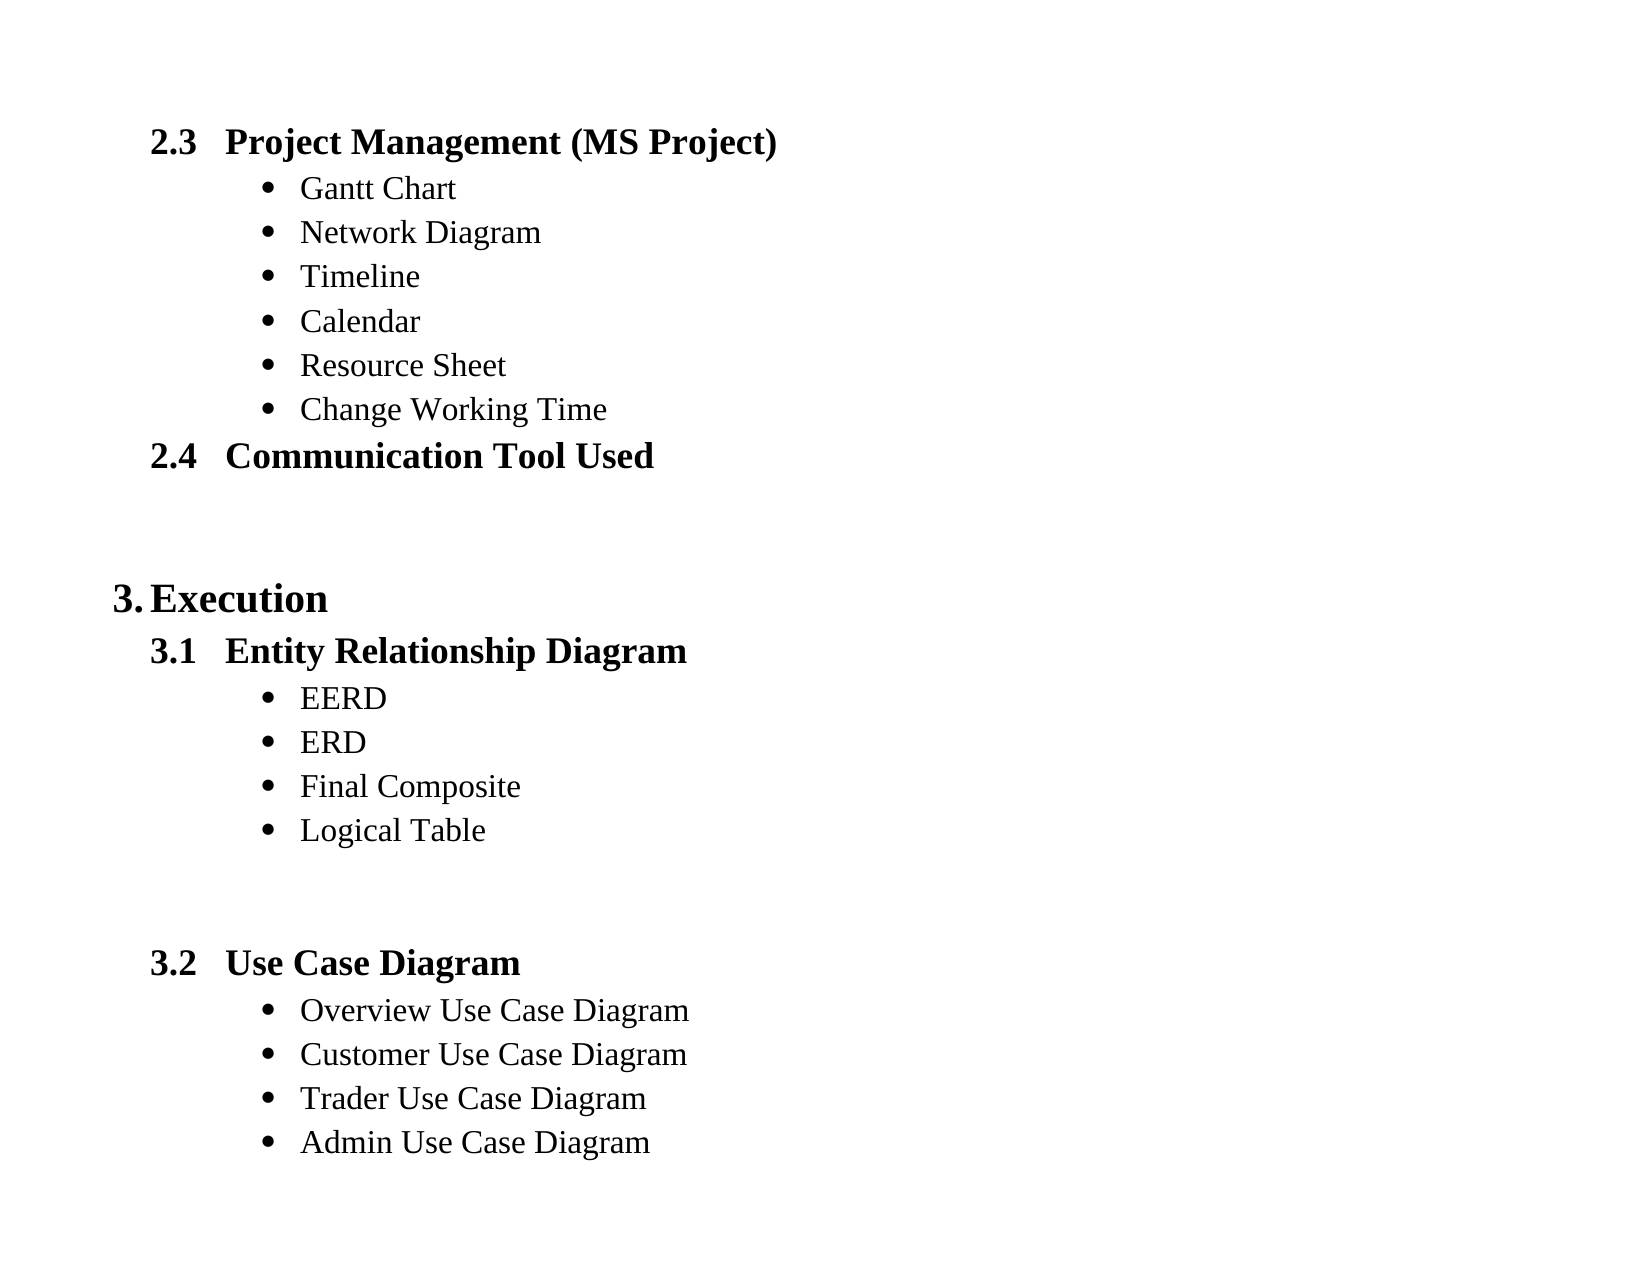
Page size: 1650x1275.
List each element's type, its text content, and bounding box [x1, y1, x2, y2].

list Trader Use Case Diagram [262, 1078, 1575, 1117]
list Network Diagram [262, 213, 1575, 251]
list Use Case Diagram [150, 941, 1575, 984]
list Resource Sheet [262, 345, 1575, 383]
list Calendar [262, 301, 1575, 339]
list ERD [262, 723, 1575, 761]
list Gantt Chart [262, 169, 1575, 207]
list Execution [112, 574, 1575, 622]
list Admin Use Case Diagram [262, 1122, 1575, 1161]
list Entity Relationship Diagram [150, 629, 1575, 672]
list Final Composite [262, 767, 1575, 805]
list Communication Tool Used [150, 433, 1575, 476]
list Overview Use Case Diagram [262, 990, 1575, 1028]
list EERD [262, 678, 1575, 717]
list Project Management (MS Project) [150, 119, 1575, 162]
list Customer Use Case Diagram [262, 1034, 1575, 1072]
list Change Working Time [262, 389, 1575, 427]
list Logical Table [262, 811, 1575, 849]
list Timeline [262, 257, 1575, 295]
